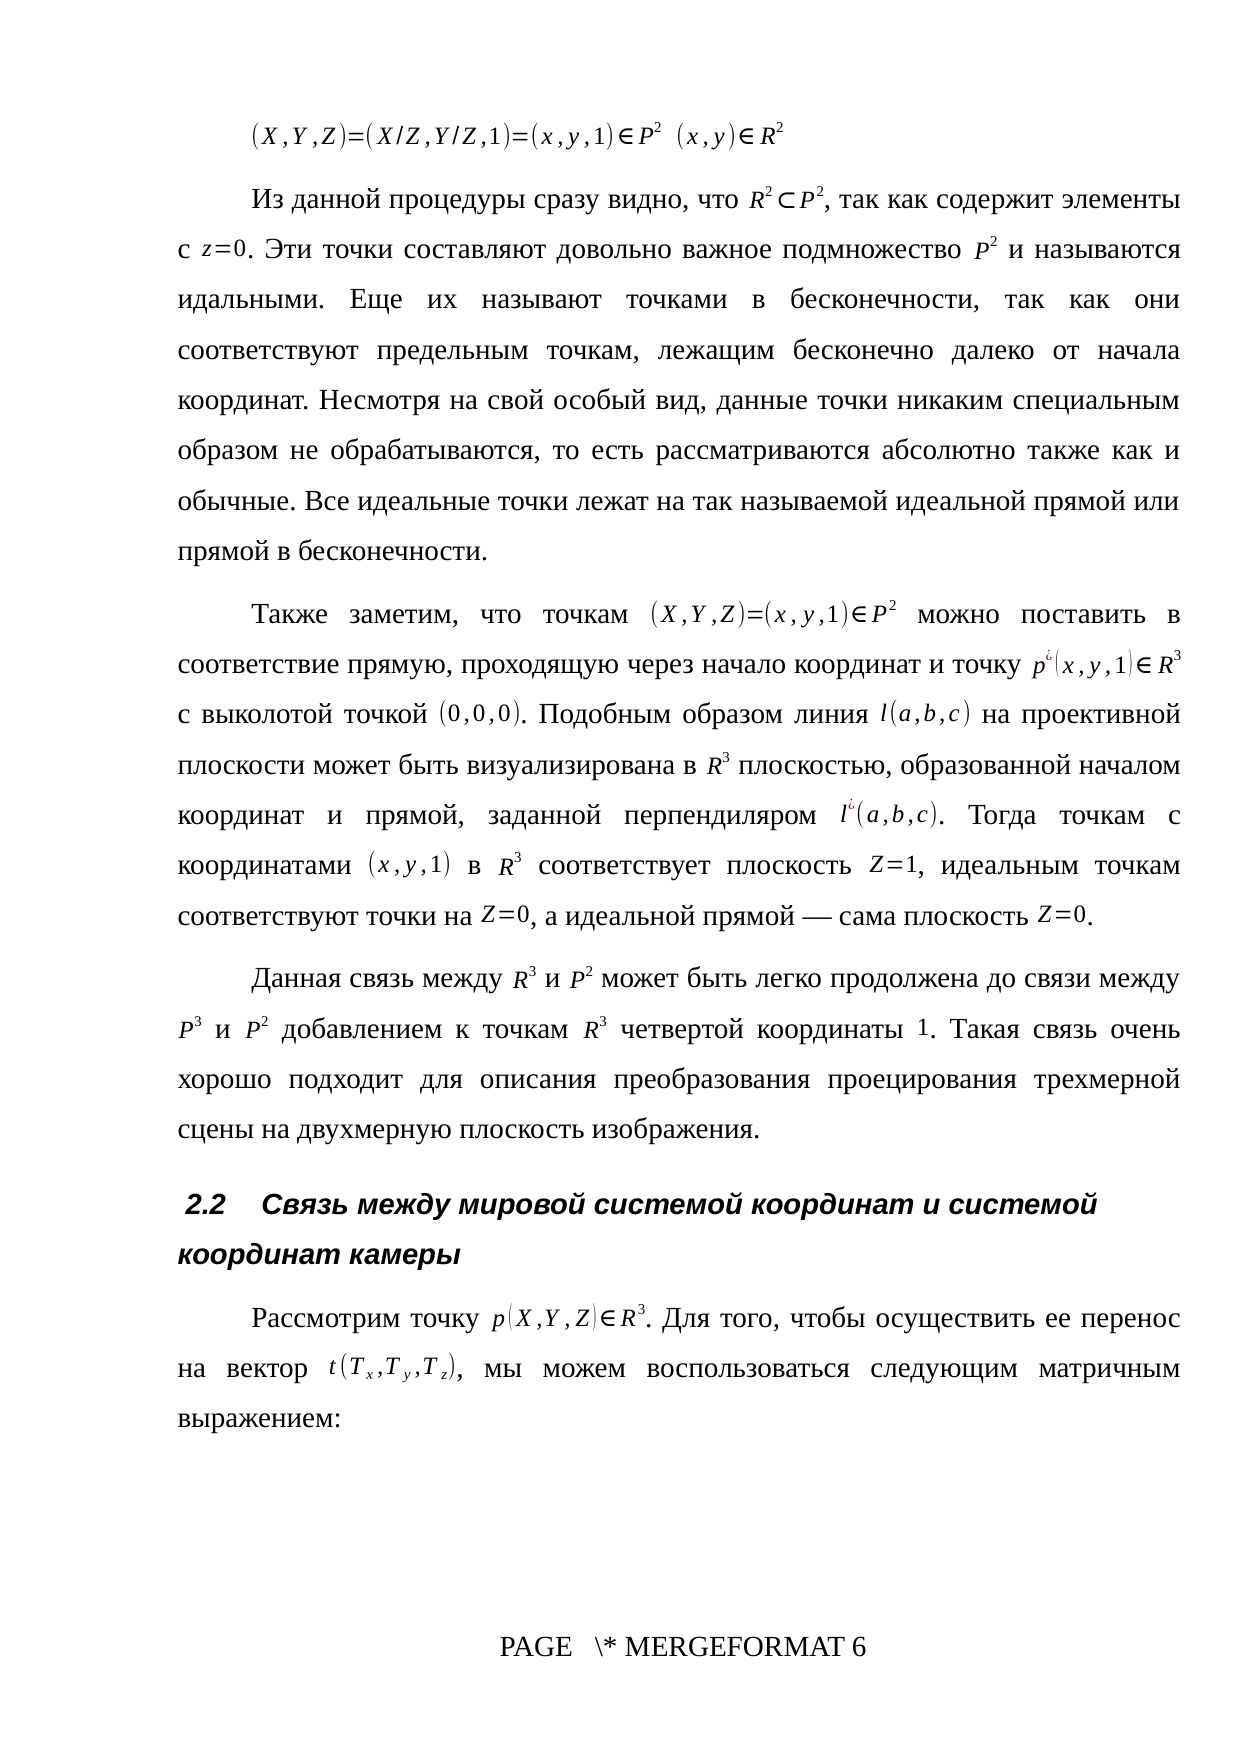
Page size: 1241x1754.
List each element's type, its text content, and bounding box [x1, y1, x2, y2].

text Данная связь между и может быть легко продолжена до связи между и добавлением к точкам четвертой координаты . Такая связь очень хорошо подходит для описания преобразования проецирования трехмерной сцены на двухмерную плоскость изображения. [177, 961, 1181, 1145]
text Из данной процедуры сразу видно, что , так как содержит элементы с . Эти точки составляют довольно важное подмножество и называются идальными. Еще их называют точками в бесконечности, так как они соответствуют предельным точкам, лежащим бесконечно далеко от начала координат. Несмотря на свой особый вид, данные точки никаким специальным образом не обрабатываются, то есть рассматриваются абсолютно также как и обычные. Все идеальные точки лежат на так называемой идеальной прямой или прямой в бесконечности. [177, 181, 1181, 567]
text Также заметим, что точкам можно поставить в соответствие прямую, проходящую через начало координат и точку с выколотой точкой . Подобным образом линия на проективной плоскости может быть визуализирована в плоскостью, образованной началом координат и прямой, заданной перпендиляром . Тогда точкам с координатами в соответствует плоскость , идеальным точкам соответствуют точки на , а идеальной прямой — сама плоскость . [177, 596, 1181, 931]
text Рассмотрим точку . Для того, чтобы осуществить ее перенос на вектор , мы можем воспользоваться следующим матричным выражением: [177, 1300, 1181, 1434]
subtitle Связь между мировой системой координат и системой координат камеры [177, 1187, 1181, 1271]
